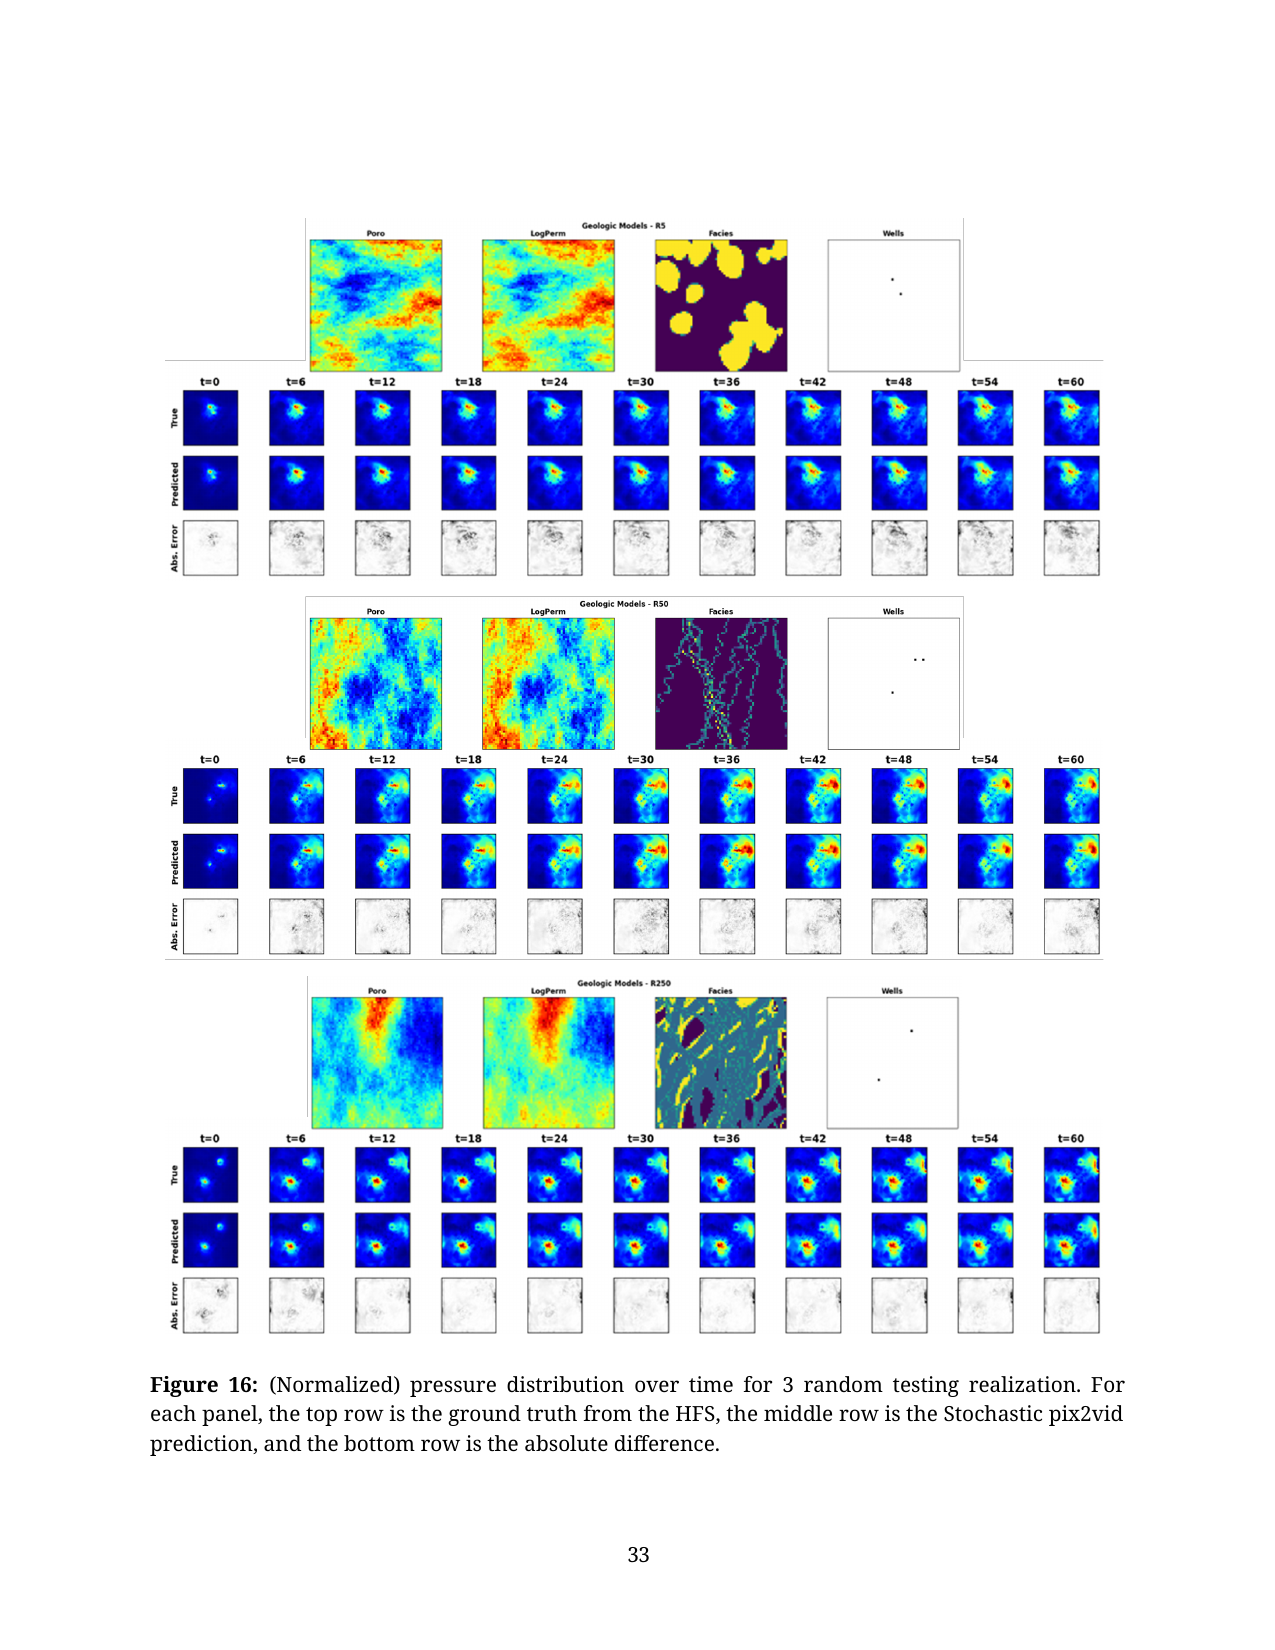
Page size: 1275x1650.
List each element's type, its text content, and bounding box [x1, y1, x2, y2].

text Figure 16: (Normalized) pressure distribution over time for 3 random testing realization. For each panel, the top row is the ground truth from the HFS, the middle row is the Stochastic pix2vid prediction, and the bottom row is the absolute difference. [150, 1370, 1125, 1458]
picture [165, 218, 1104, 1334]
